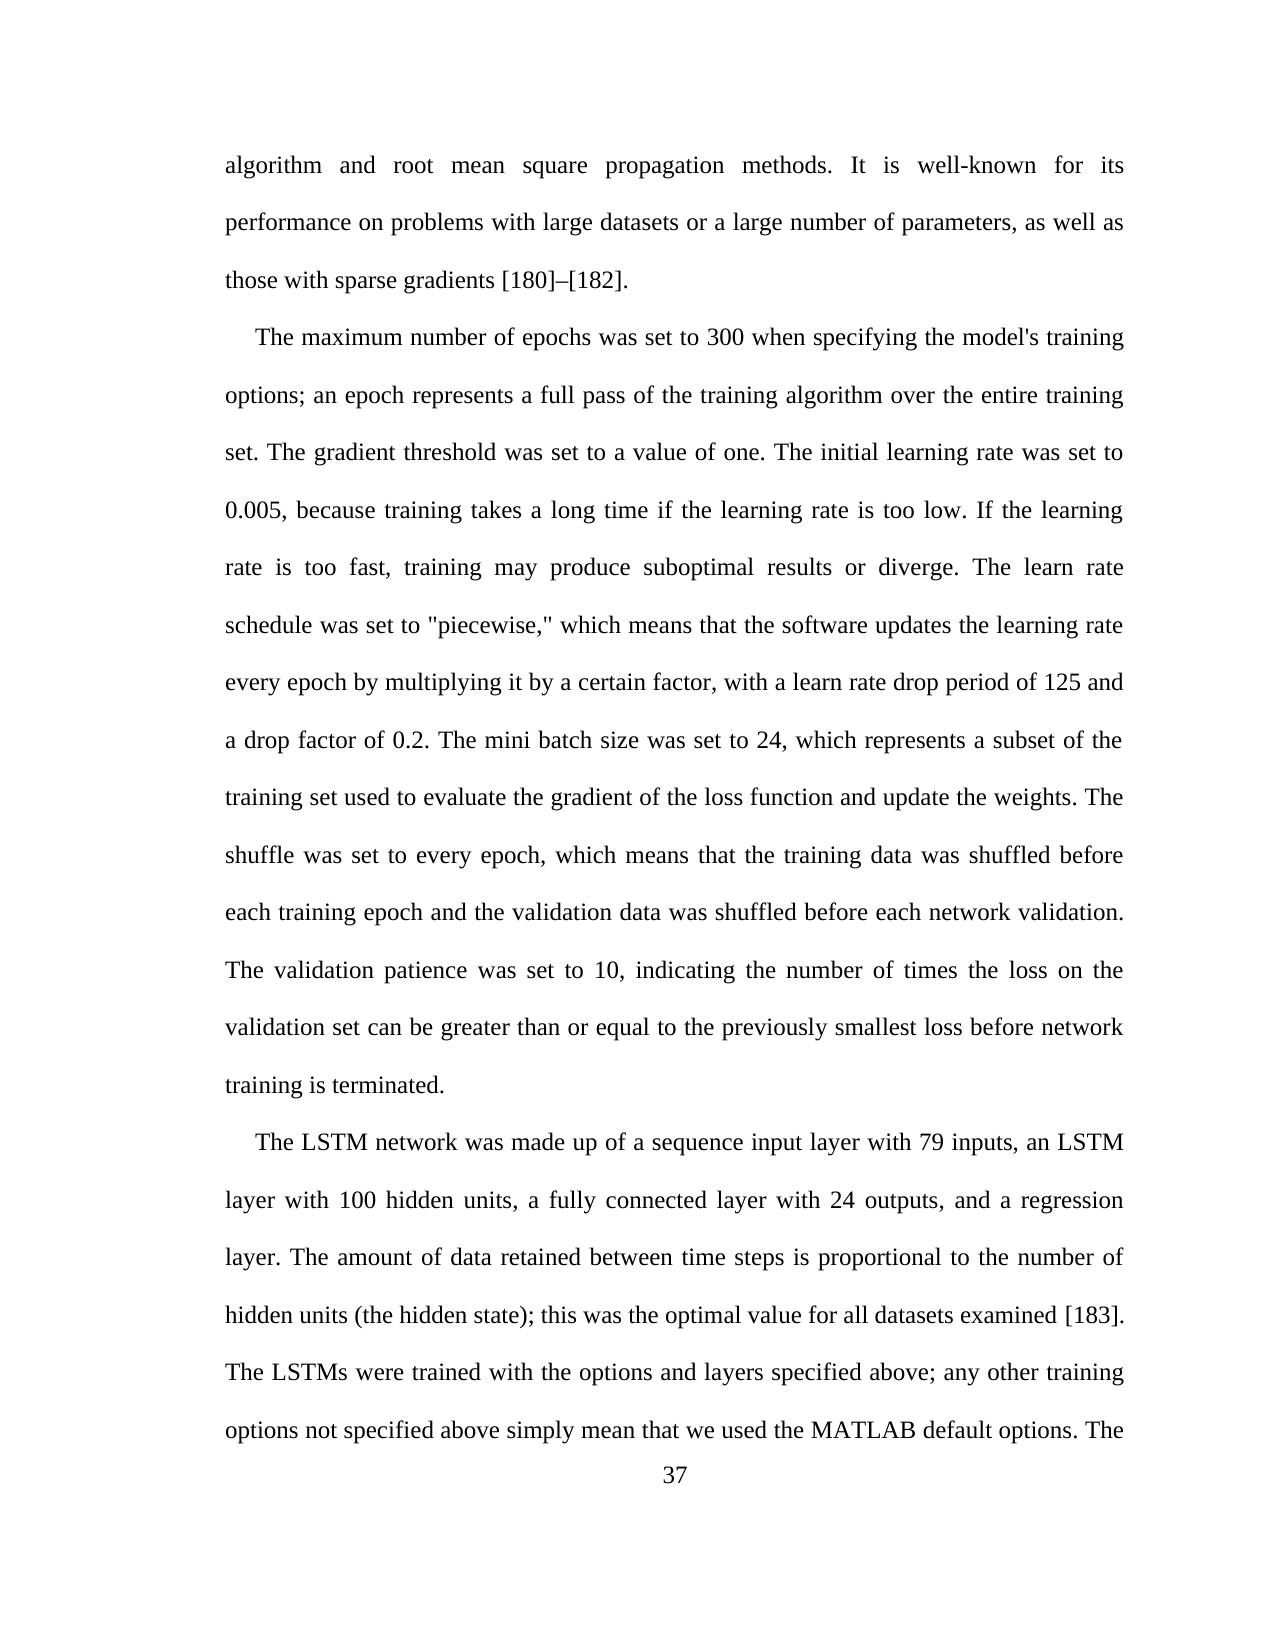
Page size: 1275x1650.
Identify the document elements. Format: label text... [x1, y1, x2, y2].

text The maximum number of epochs was set to 300 when specifying the model's training options; an epoch represents a full pass of the training algorithm over the entire training set. The gradient threshold was set to a value of one. The initial learning rate was set to 0.005, because training takes a long time if the learning rate is too low. If the learning rate is too fast, training may produce suboptimal results or diverge. The learn rate schedule was set to "piecewise," which means that the software updates the learning rate every epoch by multiplying it by a certain factor, with a learn rate drop period of 125 and a drop factor of 0.2. The mini batch size was set to 24, which represents a subset of the training set used to evaluate the gradient of the loss function and update the weights. The shuffle was set to every epoch, which means that the training data was shuffled before each training epoch and the validation data was shuffled before each network validation. The validation patience was set to 10, indicating the number of times the loss on the validation set can be greater than or equal to the previously smallest loss before network training is terminated. [225, 322, 1125, 1099]
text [225, 150, 1125, 294]
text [225, 1127, 1125, 1444]
